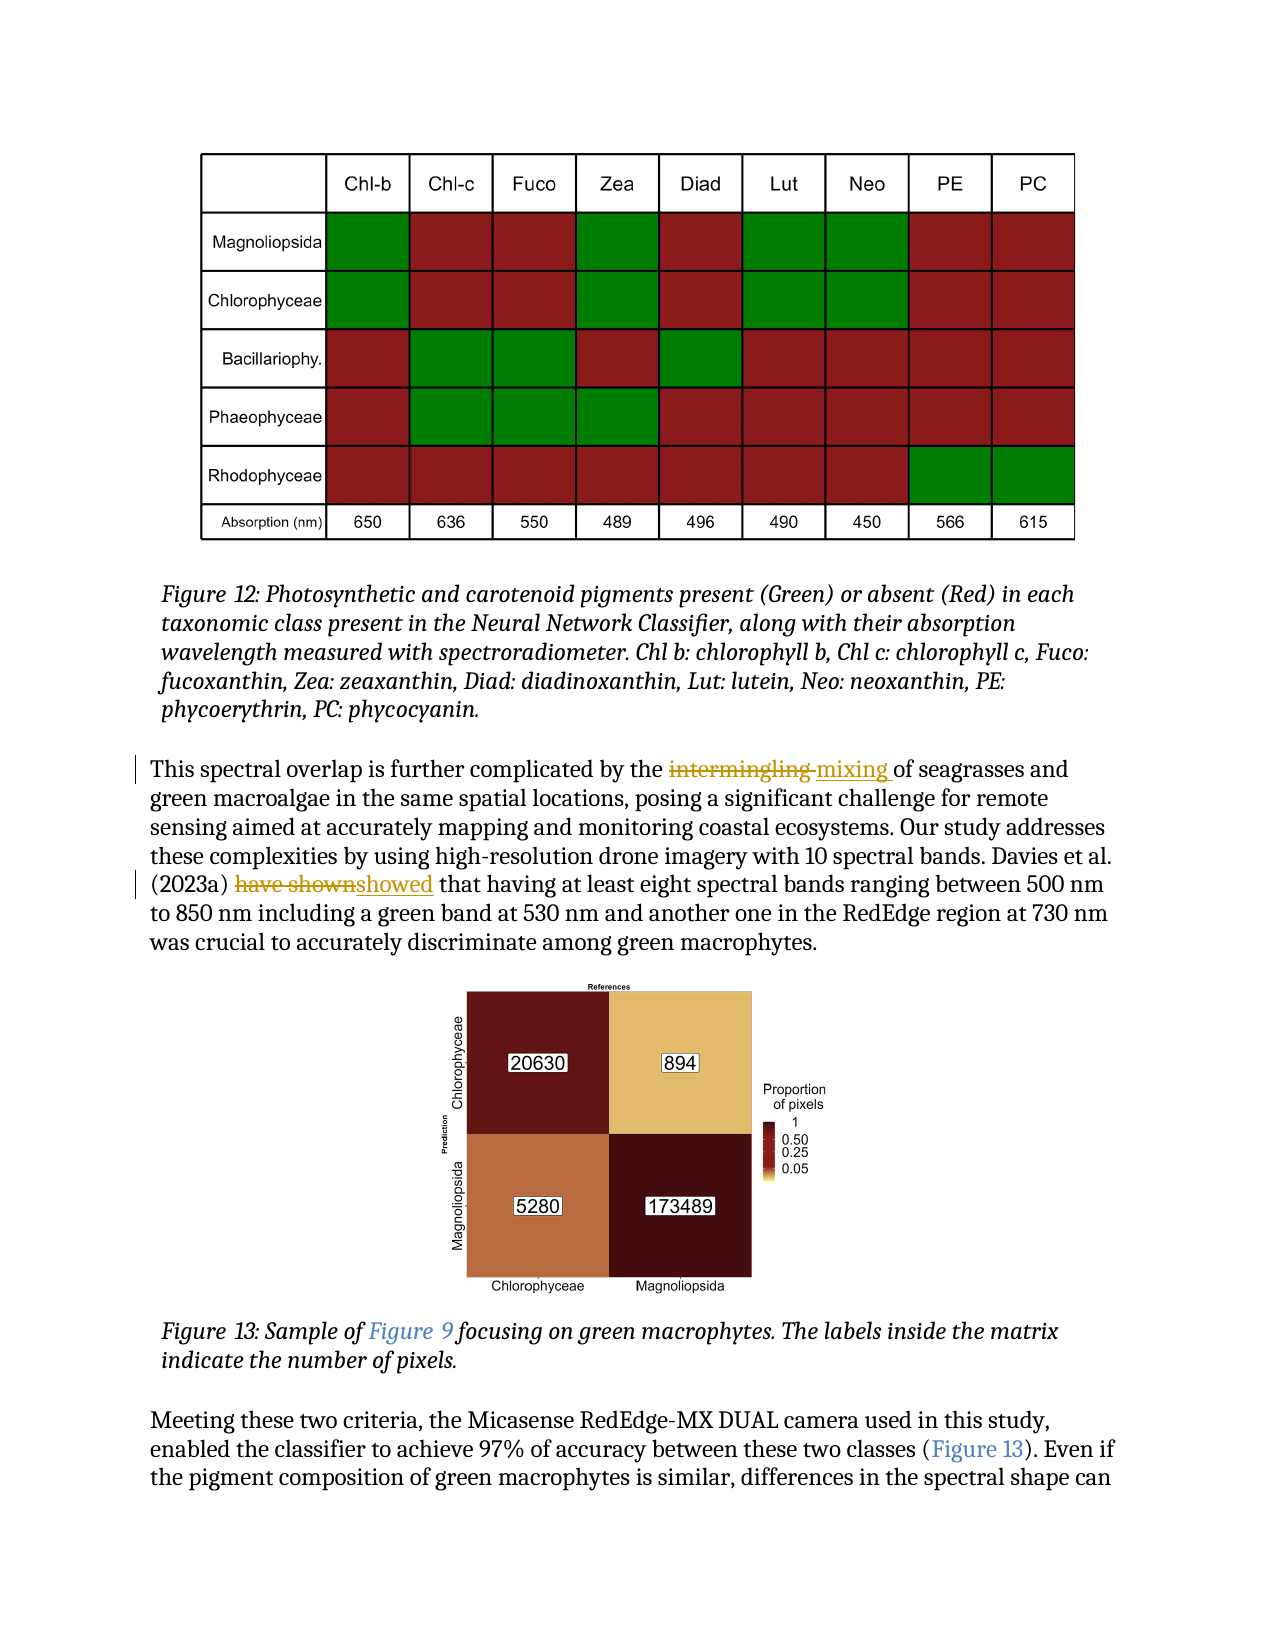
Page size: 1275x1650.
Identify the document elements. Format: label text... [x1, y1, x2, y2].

table_header Figure 13: Sample of Figure 9 focusing on green macrophytes. The labels inside the matrix indicate the number of pixels. [150, 975, 1125, 1387]
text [150, 1406, 1125, 1492]
picture [415, 979, 860, 1297]
text This spectral overlap is further complicated by the of seagrasses and green macroalgae in the same spatial locations, posing a significant challenge for remote sensing aimed at accurately mapping and monitoring coastal ecosystems. Our study addresses these complexities by using high-resolution drone imagery with 10 spectral bands. Davies et al. (2023a) that having at least eight spectral bands ranging between 500 nm to 850 nm including a green band at 530 nm and another one in the RedEdge region at 730 nm was crucial to accurately discriminate among green macrophytes. [150, 755, 1125, 957]
picture [200, 153, 1075, 560]
table_header Figure 12: Photosynthetic and carotenoid pigments present (Green) or absent (Red) in each taxonomic class present in the Neural Network Classifier, along with their absorption wavelength measured with spectroradiometer. Chl b: chlorophyll b, Chl c: chlorophyll c, Fuco: fucoxanthin, Zea: zeaxanthin, Diad: diadinoxanthin, Lut: lutein, Neo: neoxanthin, PE: phycoerythrin, PC: phycocyanin. [150, 150, 1125, 737]
